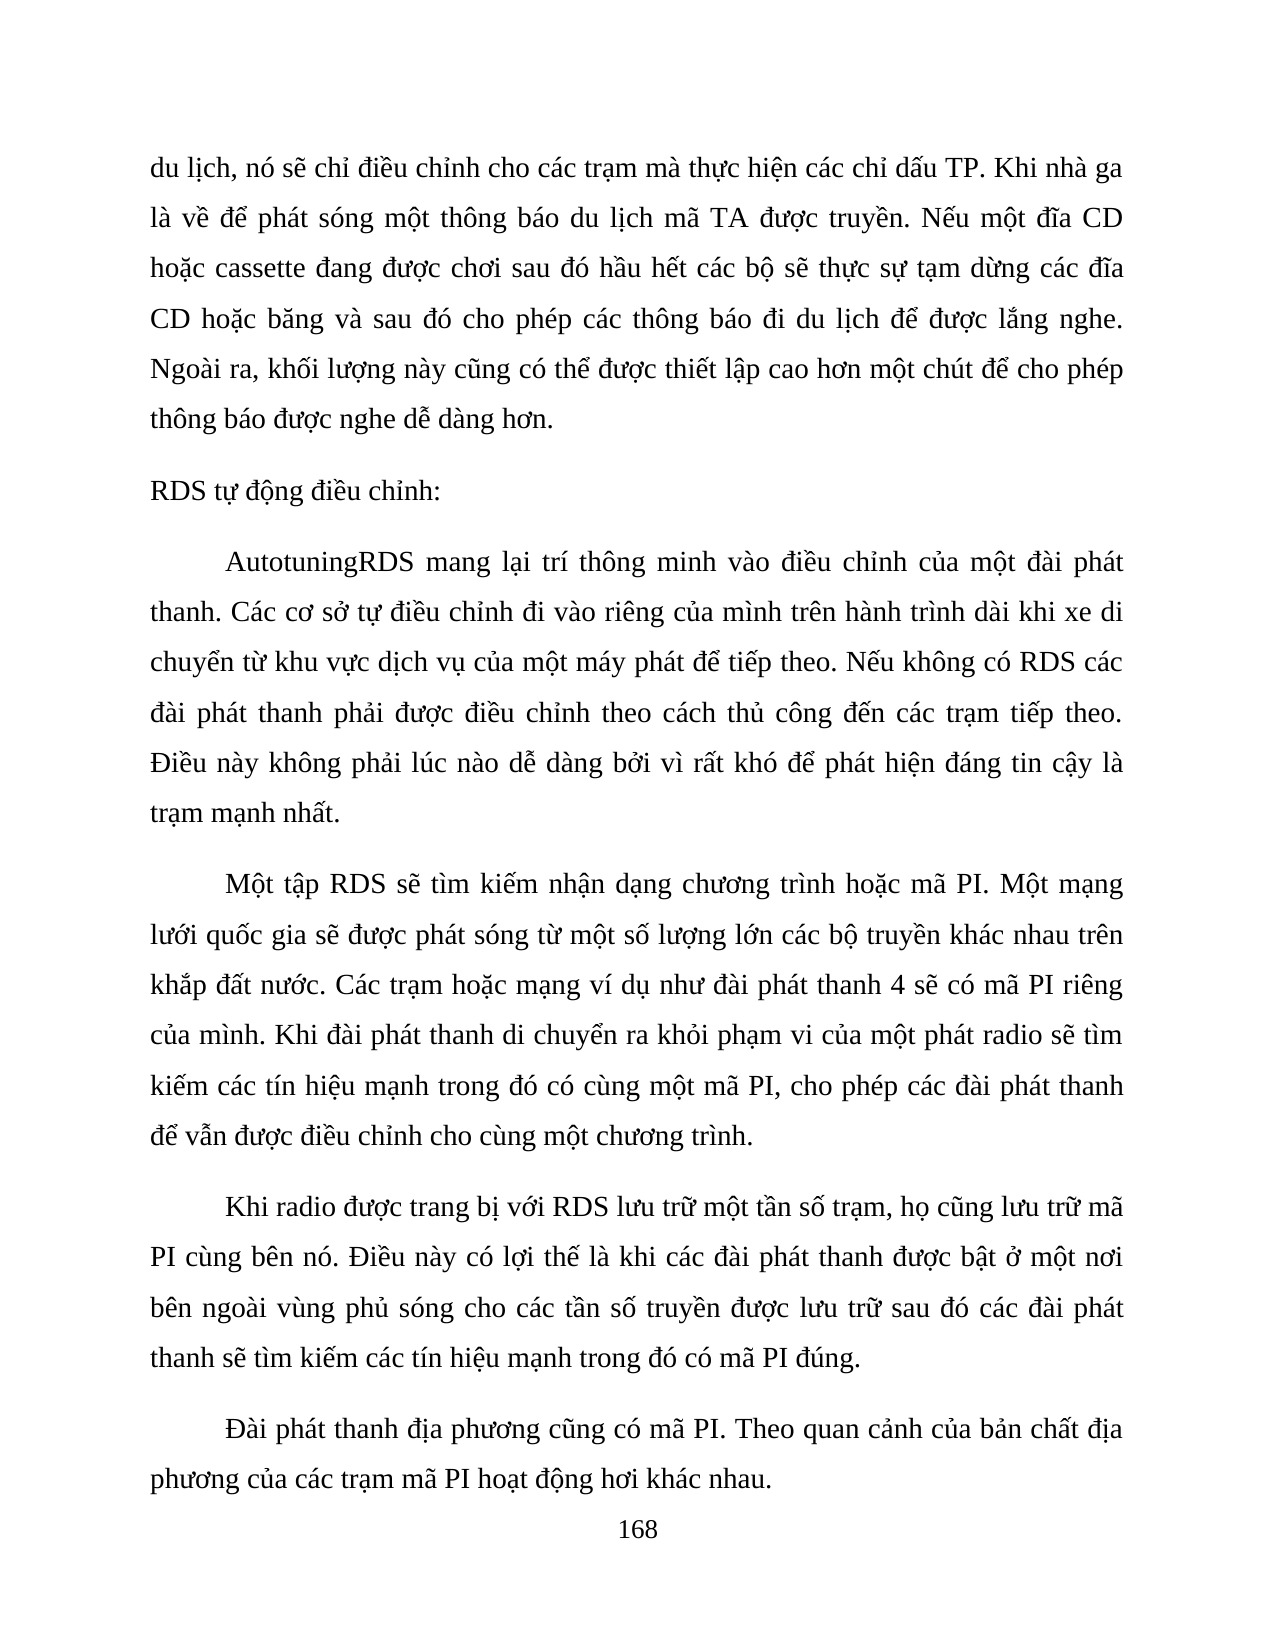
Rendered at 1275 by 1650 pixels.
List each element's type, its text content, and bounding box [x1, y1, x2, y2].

text Một tập RDS sẽ tìm kiếm nhận dạng chương trình hoặc mã PI. Một mạng lưới quốc gia sẽ được phát sóng từ một số lượng lớn các bộ truyền khác nhau trên khắp đất nước. Các trạm hoặc mạng ví dụ như đài phát thanh 4 sẽ có mã PI riêng của mình. Khi đài phát thanh di chuyển ra khỏi phạm vi của một phát radio sẽ tìm kiếm các tín hiệu mạnh trong đó có cùng một mã PI, cho phép các đài phát thanh để vẫn được điều chỉnh cho cùng một chương trình. [150, 867, 1125, 1152]
text Khi radio được trang bị với RDS lưu trữ một tần số trạm, họ cũng lưu trữ mã PI cùng bên nó. Điều này có lợi thế là khi các đài phát thanh được bật ở một nơi bên ngoài vùng phủ sóng cho các tần số truyền được lưu trữ sau đó các đài phát thanh sẽ tìm kiếm các tín hiệu mạnh trong đó có mã PI đúng. [150, 1189, 1125, 1374]
text RDS tự động điều chỉnh: [150, 473, 1125, 506]
text AutotuningRDS mang lại trí thông minh vào điều chỉnh của một đài phát thanh. Các cơ sở tự điều chỉnh đi vào riêng của mình trên hành trình dài khi xe di chuyển từ khu vực dịch vụ của một máy phát để tiếp theo. Nếu không có RDS các đài phát thanh phải được điều chỉnh theo cách thủ công đến các trạm tiếp theo. Điều này không phải lúc nào dễ dàng bởi vì rất khó để phát hiện đáng tin cậy là trạm mạnh nhất. [150, 544, 1125, 829]
text Đài phát thanh địa phương cũng có mã PI. Theo quan cảnh của bản chất địa phương của các trạm mã PI hoạt động hơi khác nhau. [150, 1411, 1125, 1495]
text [150, 150, 1125, 435]
